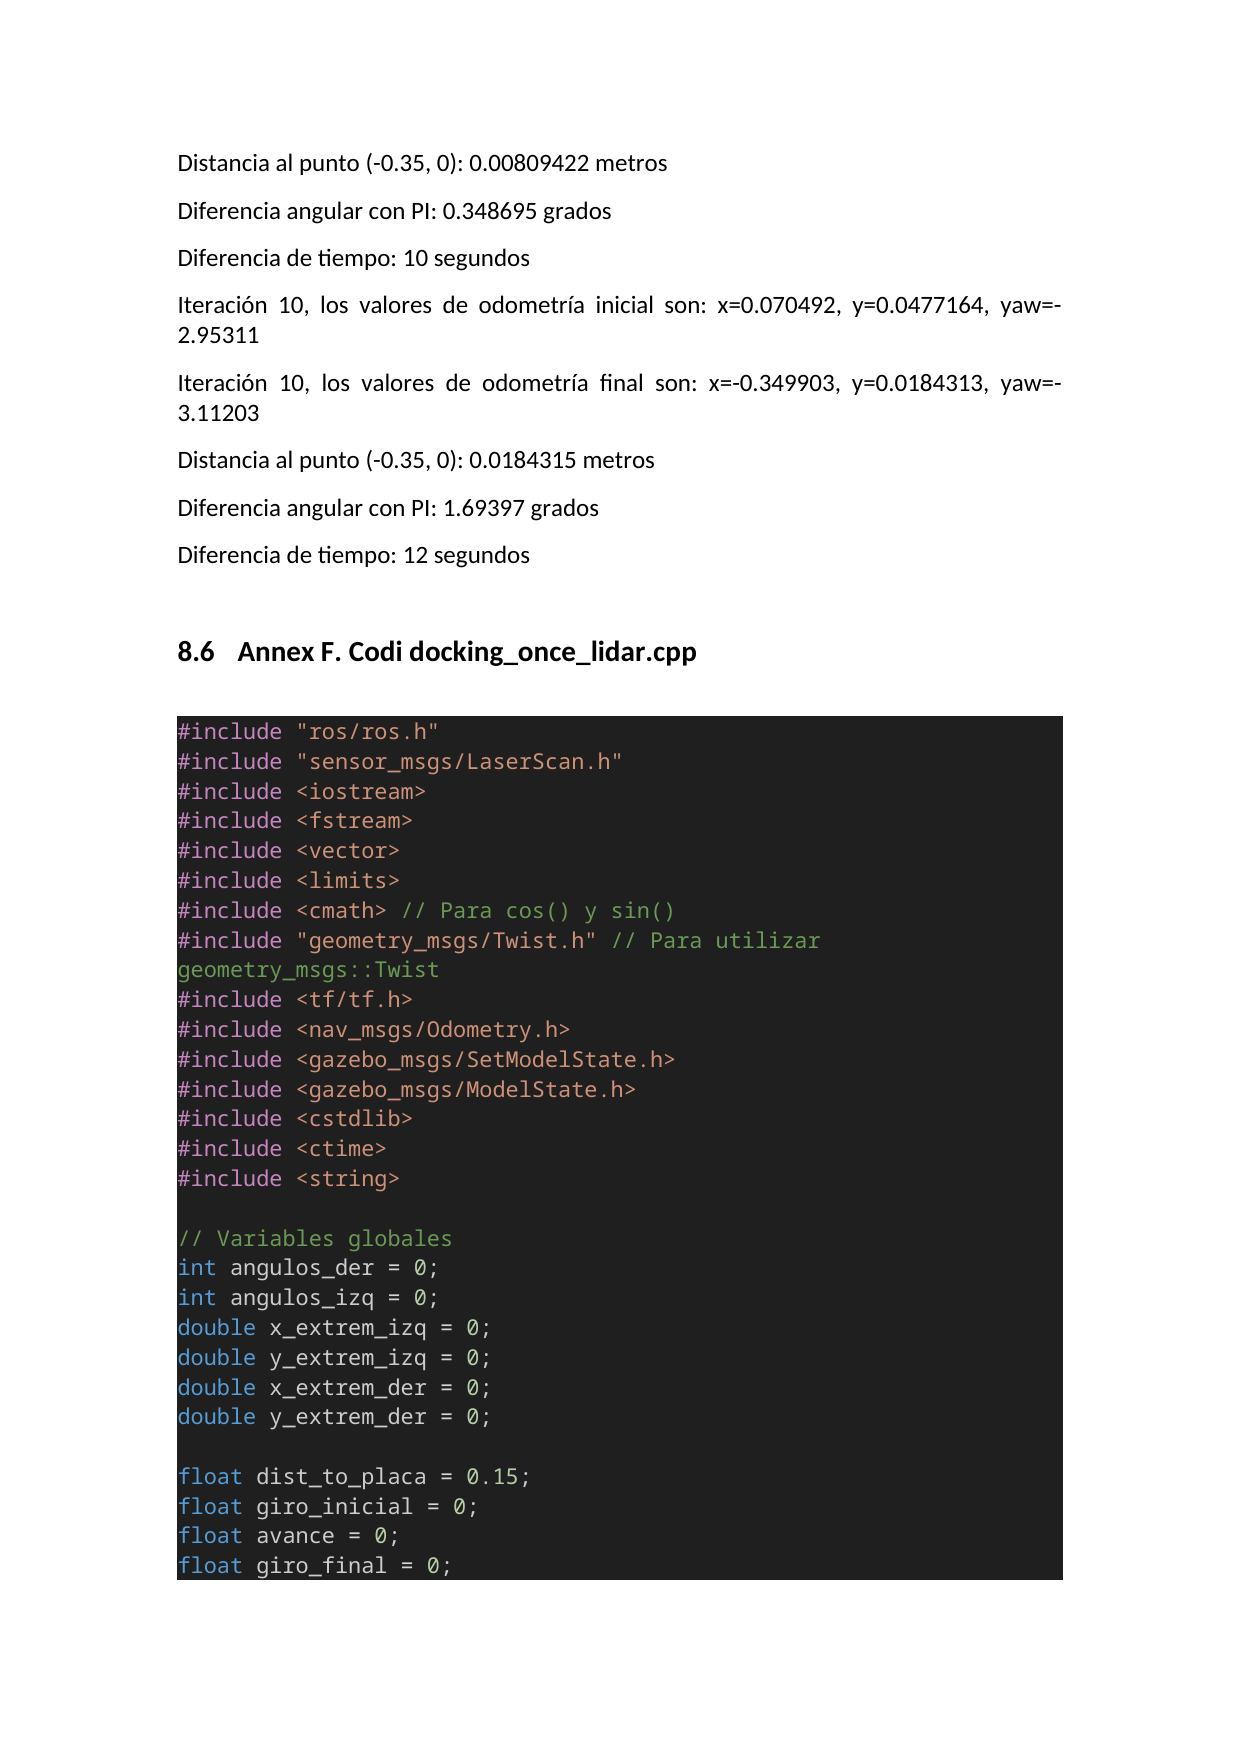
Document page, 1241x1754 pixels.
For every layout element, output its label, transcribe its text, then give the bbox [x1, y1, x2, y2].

text Diferencia de tiempo: 10 segundos [177, 242, 1063, 272]
text #include <gazebo_msgs/SetModelState.h> [177, 1044, 1063, 1074]
text // Variables globales [177, 1223, 1063, 1252]
text float giro_inicial = 0; [177, 1491, 1063, 1521]
text Diferencia angular con PI: 0.348695 grados [177, 195, 1063, 225]
text #include "geometry_msgs/Twist.h" // Para utilizar geometry_msgs::Twist [177, 925, 1063, 984]
text Iteración 10, los valores de odometría inicial son: x=0.070492, y=0.0477164, yaw=-2.95311 [177, 289, 1063, 350]
text #include "sensor_msgs/LaserScan.h" [177, 746, 1063, 776]
text #include <ctime> [177, 1133, 1063, 1163]
text Iteración 10, los valores de odometría final son: x=-0.349903, y=0.0184313, yaw=-3.11203 [177, 367, 1063, 428]
text #include <iostream> [177, 776, 1063, 806]
text #include <string> [177, 1163, 1063, 1193]
text #include <gazebo_msgs/ModelState.h> [177, 1074, 1063, 1103]
text double y_extrem_izq = 0; [177, 1342, 1063, 1372]
text #include "ros/ros.h" [177, 716, 1063, 746]
text #include <vector> [177, 835, 1063, 865]
text double y_extrem_der = 0; [177, 1401, 1063, 1431]
text float avance = 0; [177, 1521, 1063, 1550]
text #include <cstdlib> [177, 1103, 1063, 1133]
text int angulos_izq = 0; [177, 1282, 1063, 1312]
text float dist_to_placa = 0.15; [177, 1461, 1063, 1491]
subtitle Annex F. Codi docking_once_lidar.cpp [177, 633, 1063, 669]
text Diferencia de tiempo: 12 segundos [177, 539, 1063, 569]
text Diferencia angular con PI: 1.69397 grados [177, 492, 1063, 522]
text float giro_final = 0; [177, 1550, 1063, 1580]
text #include <tf/tf.h> [177, 984, 1063, 1014]
text int angulos_der = 0; [177, 1252, 1063, 1282]
text double x_extrem_der = 0; [177, 1372, 1063, 1401]
text #include <limits> [177, 865, 1063, 895]
text double x_extrem_izq = 0; [177, 1312, 1063, 1342]
text #include <cmath> // Para cos() y sin() [177, 895, 1063, 925]
text #include <nav_msgs/Odometry.h> [177, 1014, 1063, 1044]
text #include <fstream> [177, 806, 1063, 835]
text Distancia al punto (-0.35, 0): 0.00809422 metros [177, 148, 1063, 178]
text Distancia al punto (-0.35, 0): 0.0184315 metros [177, 444, 1063, 475]
